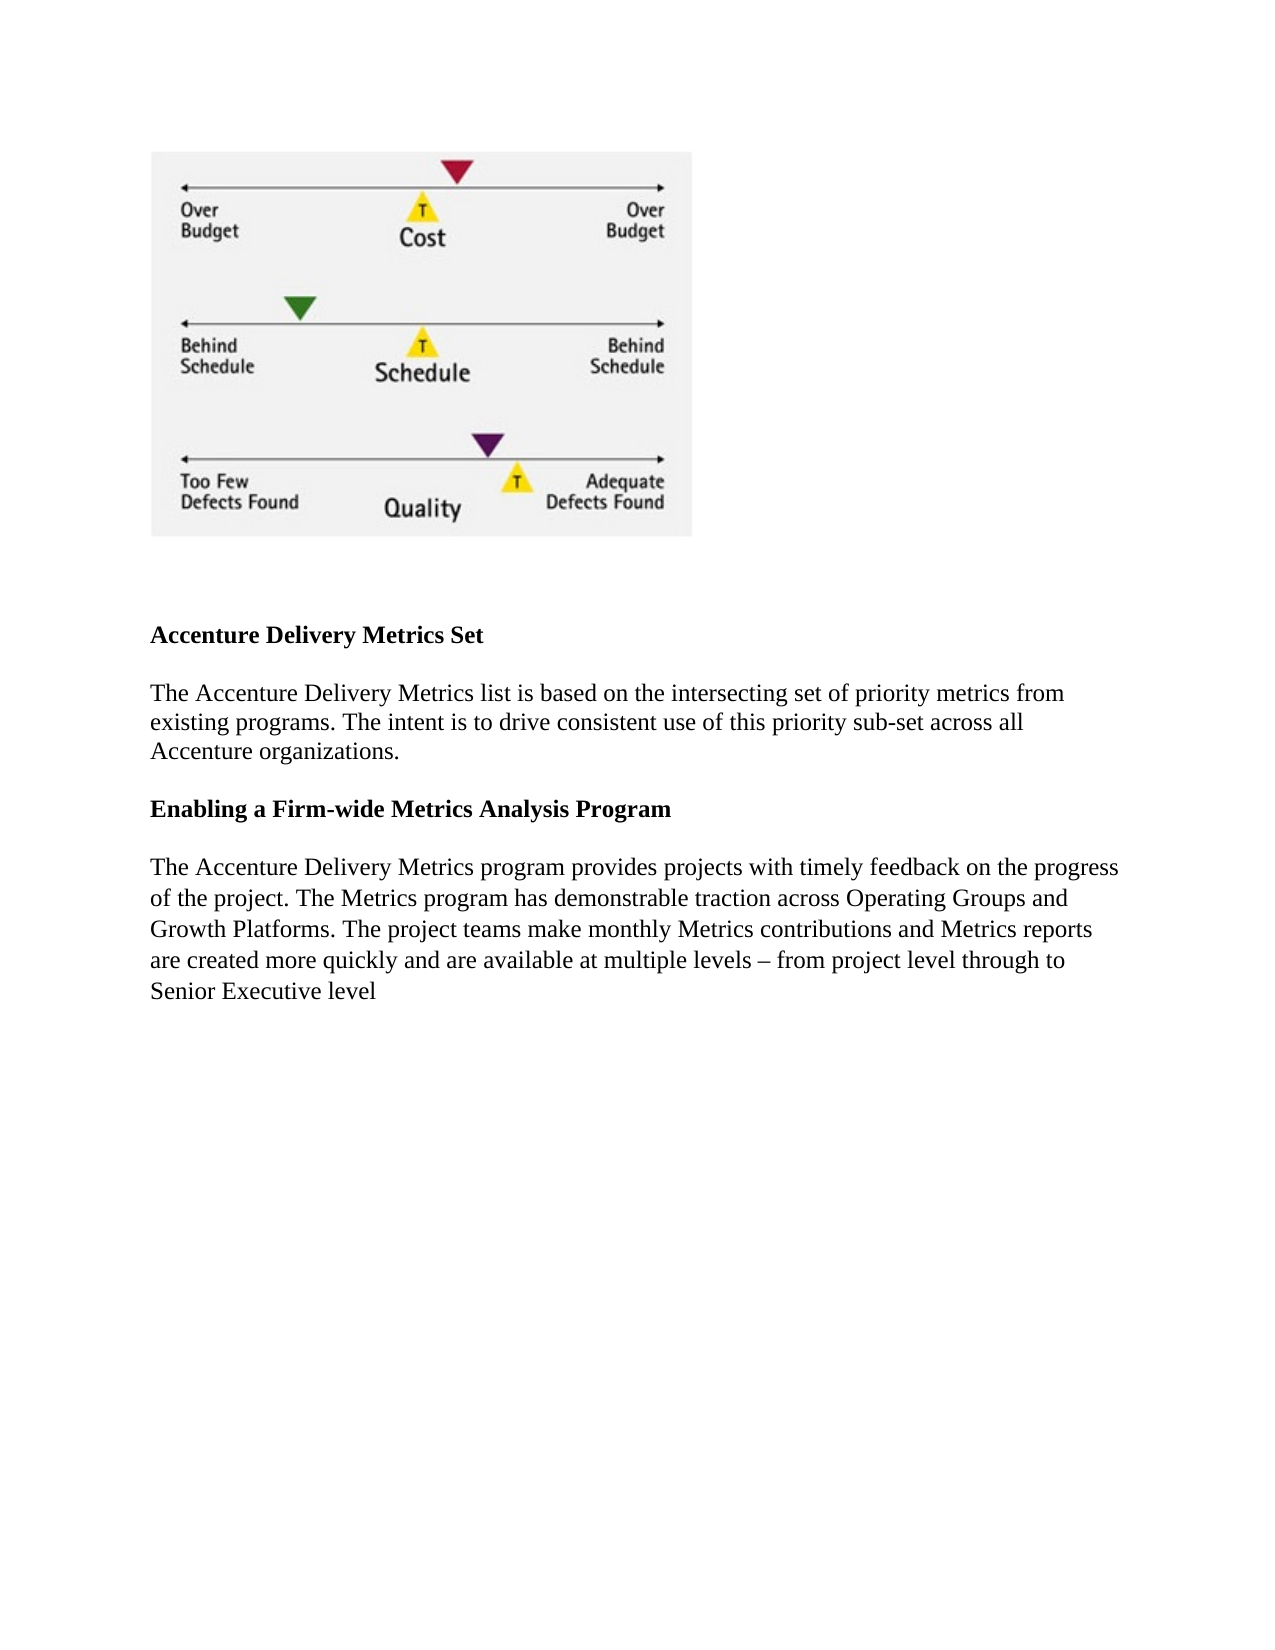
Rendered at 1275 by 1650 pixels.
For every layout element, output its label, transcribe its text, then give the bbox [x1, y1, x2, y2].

text Accenture Delivery Metrics Set [150, 620, 1125, 649]
picture [150, 150, 697, 543]
text Enabling a Firm-wide Metrics Analysis Program [150, 794, 1125, 822]
text The Accenture Delivery Metrics program provides projects with timely feedback on the progress of the project. The Metrics program has demonstrable traction across Operating Groups and Growth Platforms. The project teams make monthly Metrics contributions and Metrics reports are created more quickly and are available at multiple levels – from project level through to Senior Executive level [150, 852, 1125, 1004]
text The Accenture Delivery Metrics list is based on the intersecting set of priority metrics from existing programs. The intent is to drive consistent use of this priority sub-set across all Accenture organizations. [150, 678, 1125, 764]
